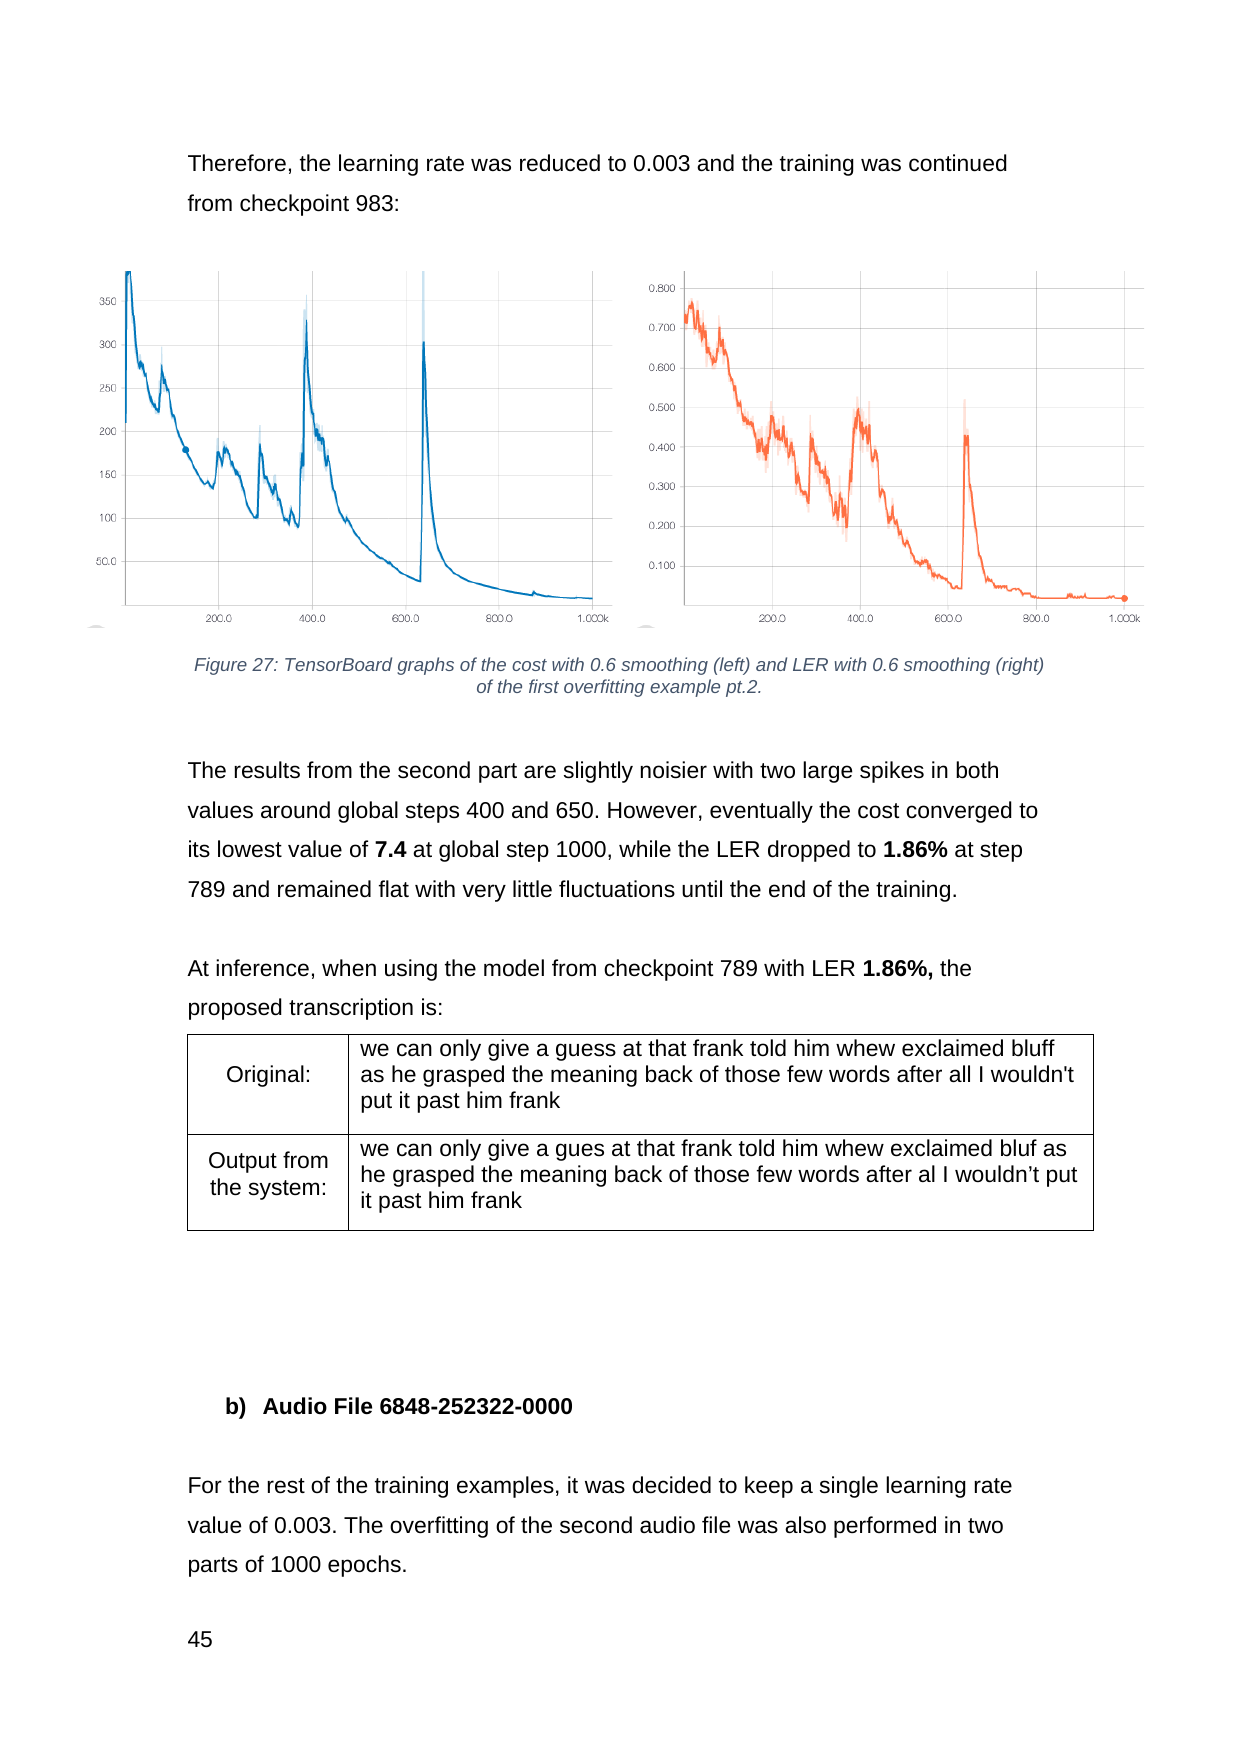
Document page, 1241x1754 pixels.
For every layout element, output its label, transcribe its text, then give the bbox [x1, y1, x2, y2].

table_header Original: [188, 1035, 348, 1134]
text The results from the second part are slightly noisier with two large spikes in both values around global steps 400 and 650. However, eventually the cost converged to its lowest value of 7.4 at global step 1000, while the LER dropped to 1.86% at step 789 and remained flat with very little fluctuations until the end of the training. [187, 757, 1053, 902]
subtitle Audio File 6848-252322-0000 [225, 1393, 1053, 1420]
table_cell we can only give a gues at that frank told him whew exclaimed bluf as he grasped the meaning back of those few words after al I wouldn’t put it past him frank [349, 1135, 1093, 1230]
table_header [624, 271, 1158, 654]
picture [85, 271, 613, 628]
text Therefore, the learning rate was reduced to 0.003 and the training was continued from checkpoint 983: [187, 150, 1053, 216]
text At inference, when using the model from checkpoint 789 with LER 1.86%, the proposed transcription is: [187, 955, 1053, 1021]
table_header [75, 271, 624, 654]
text For the rest of the training examples, it was decided to keep a single learning rate value of 0.003. The overfitting of the second audio file was also performed in two parts of 1000 epochs. [187, 1472, 1053, 1578]
picture [635, 271, 1145, 628]
table_header we can only give a guess at that frank told him whew exclaimed bluff as he grasped the meaning back of those few words after all I wouldn't put it past him frank [349, 1035, 1093, 1134]
table_cell Output from the system: [188, 1135, 348, 1230]
text Figure 27: TensorBoard graphs of the cost with 0.6 smoothing (left) and LER with 0.6 smoothing (right) of the first overfitting example pt.2. [187, 654, 1053, 697]
